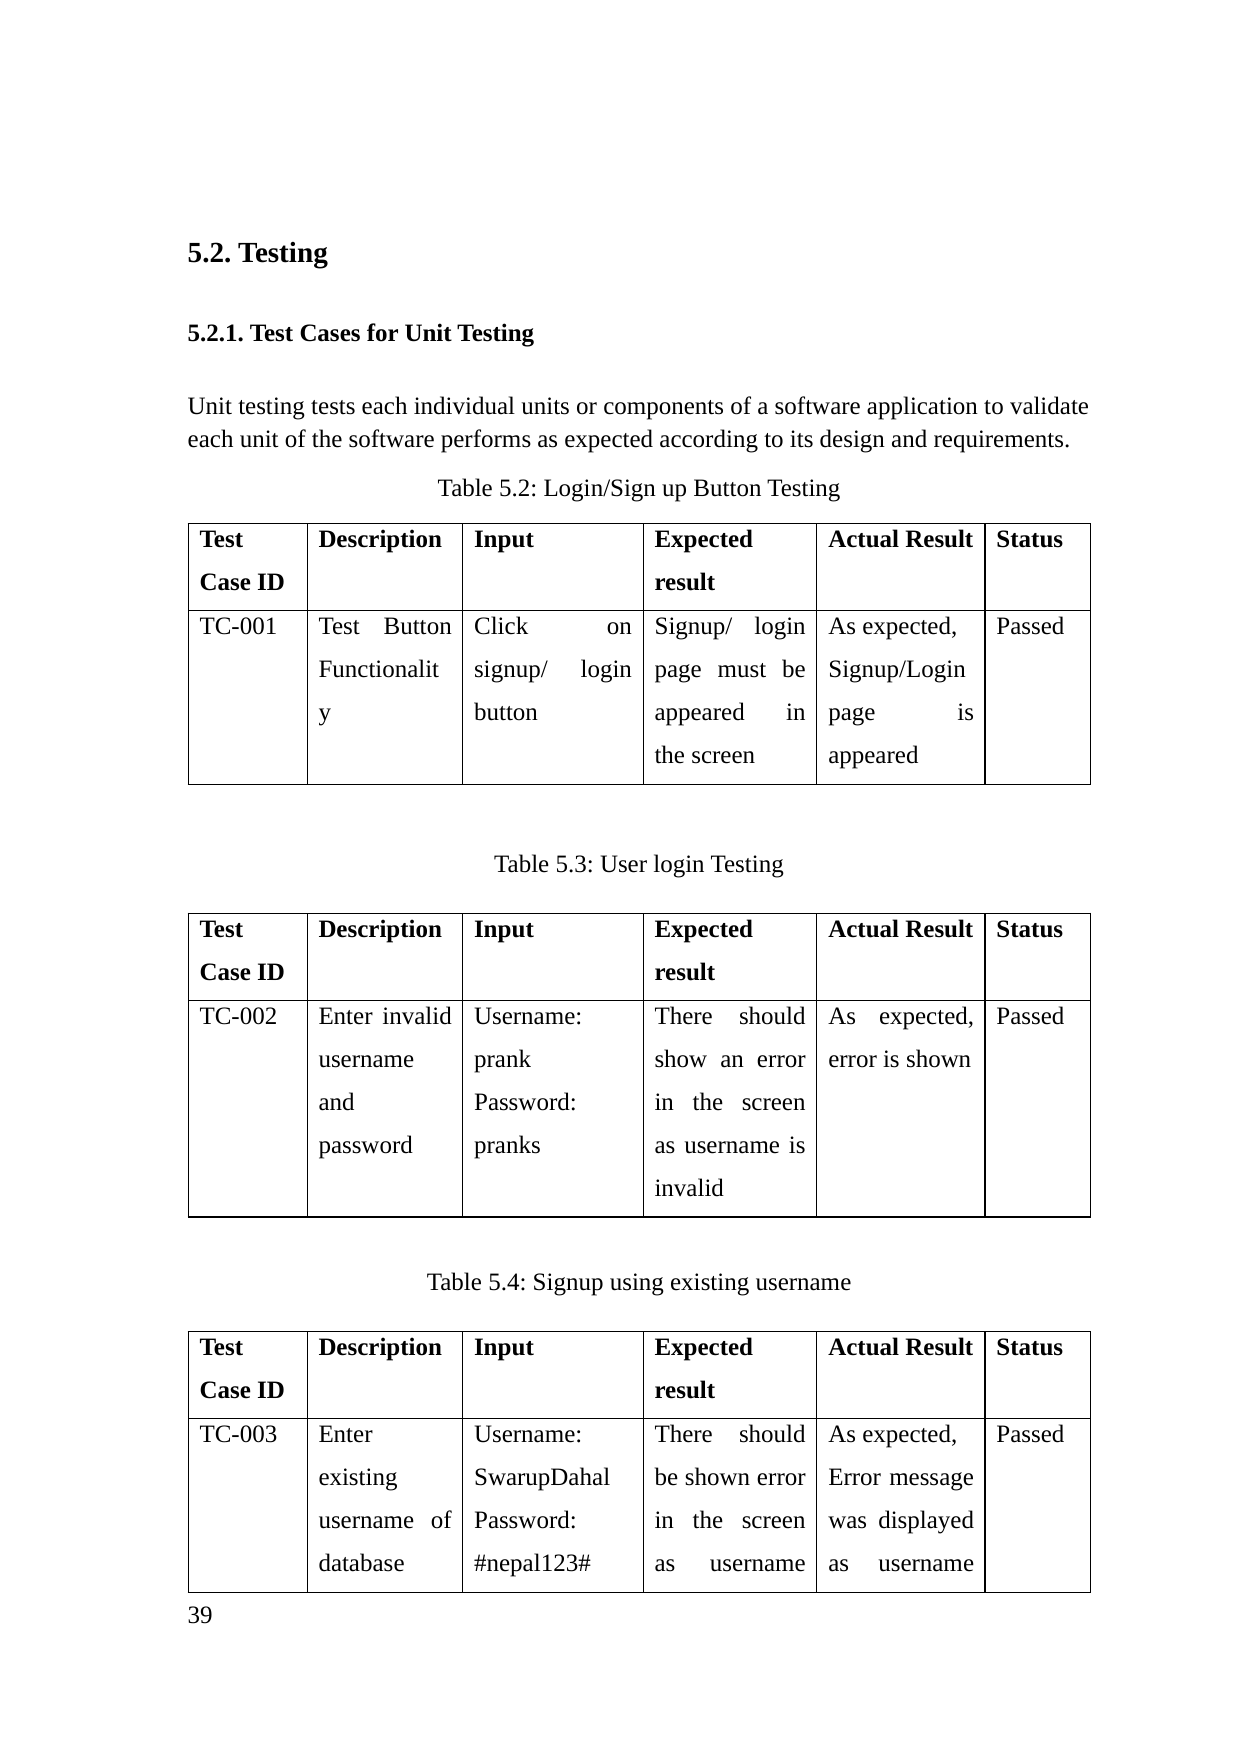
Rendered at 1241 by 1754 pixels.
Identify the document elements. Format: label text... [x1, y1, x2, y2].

table_header Test Case ID [189, 1332, 307, 1418]
table_header Actual Result [817, 1332, 984, 1418]
text Unit testing tests each individual units or components of a software application to validate each unit of the software performs as expected according to its design and requirements. [187, 391, 1090, 452]
table_cell As expected, error is shown [817, 1001, 984, 1216]
table_header Description [308, 914, 462, 1000]
table_header Description [308, 1332, 462, 1418]
table_header Description [308, 524, 462, 610]
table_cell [463, 1419, 643, 1592]
table_cell TC-002 [189, 1001, 307, 1216]
table_header Input [463, 1332, 643, 1418]
table_header Expected result [644, 524, 816, 610]
subtitle 5.2. Testing [187, 235, 1090, 268]
table_header Expected result [644, 1332, 816, 1418]
table_header Input [463, 914, 643, 1000]
table_cell Test Button Functionality [308, 611, 462, 784]
table_cell TC-003 [189, 1419, 307, 1592]
table_header Status [986, 914, 1090, 1000]
subtitle 5.2.1. Test Cases for Unit Testing [187, 318, 1090, 347]
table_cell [817, 1419, 984, 1592]
table_cell Enter invalid username and password [308, 1001, 462, 1216]
table_header Status [986, 524, 1090, 610]
table_header Actual Result [817, 524, 984, 610]
table_cell TC-001 [189, 611, 307, 784]
table_cell Passed [986, 1001, 1090, 1216]
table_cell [308, 1419, 462, 1592]
table_cell Passed [986, 1419, 1090, 1592]
table_header Actual Result [817, 914, 984, 1000]
table_cell Signup/ login page must be appeared in the screen [644, 611, 816, 784]
table_cell There should show an error in the screen as username is invalid [644, 1001, 816, 1216]
table_cell Username: prank Password: pranks [463, 1001, 643, 1216]
table_header Input [463, 524, 643, 610]
table_cell Click on signup/ login button [463, 611, 643, 784]
table_header Test Case ID [189, 524, 307, 610]
table_cell Passed [986, 611, 1090, 784]
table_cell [644, 1419, 816, 1592]
table_cell As expected, Signup/Login page is appeared [817, 611, 984, 784]
table_header Status [986, 1332, 1090, 1418]
table_header Test Case ID [189, 914, 307, 1000]
table_header Expected result [644, 914, 816, 1000]
